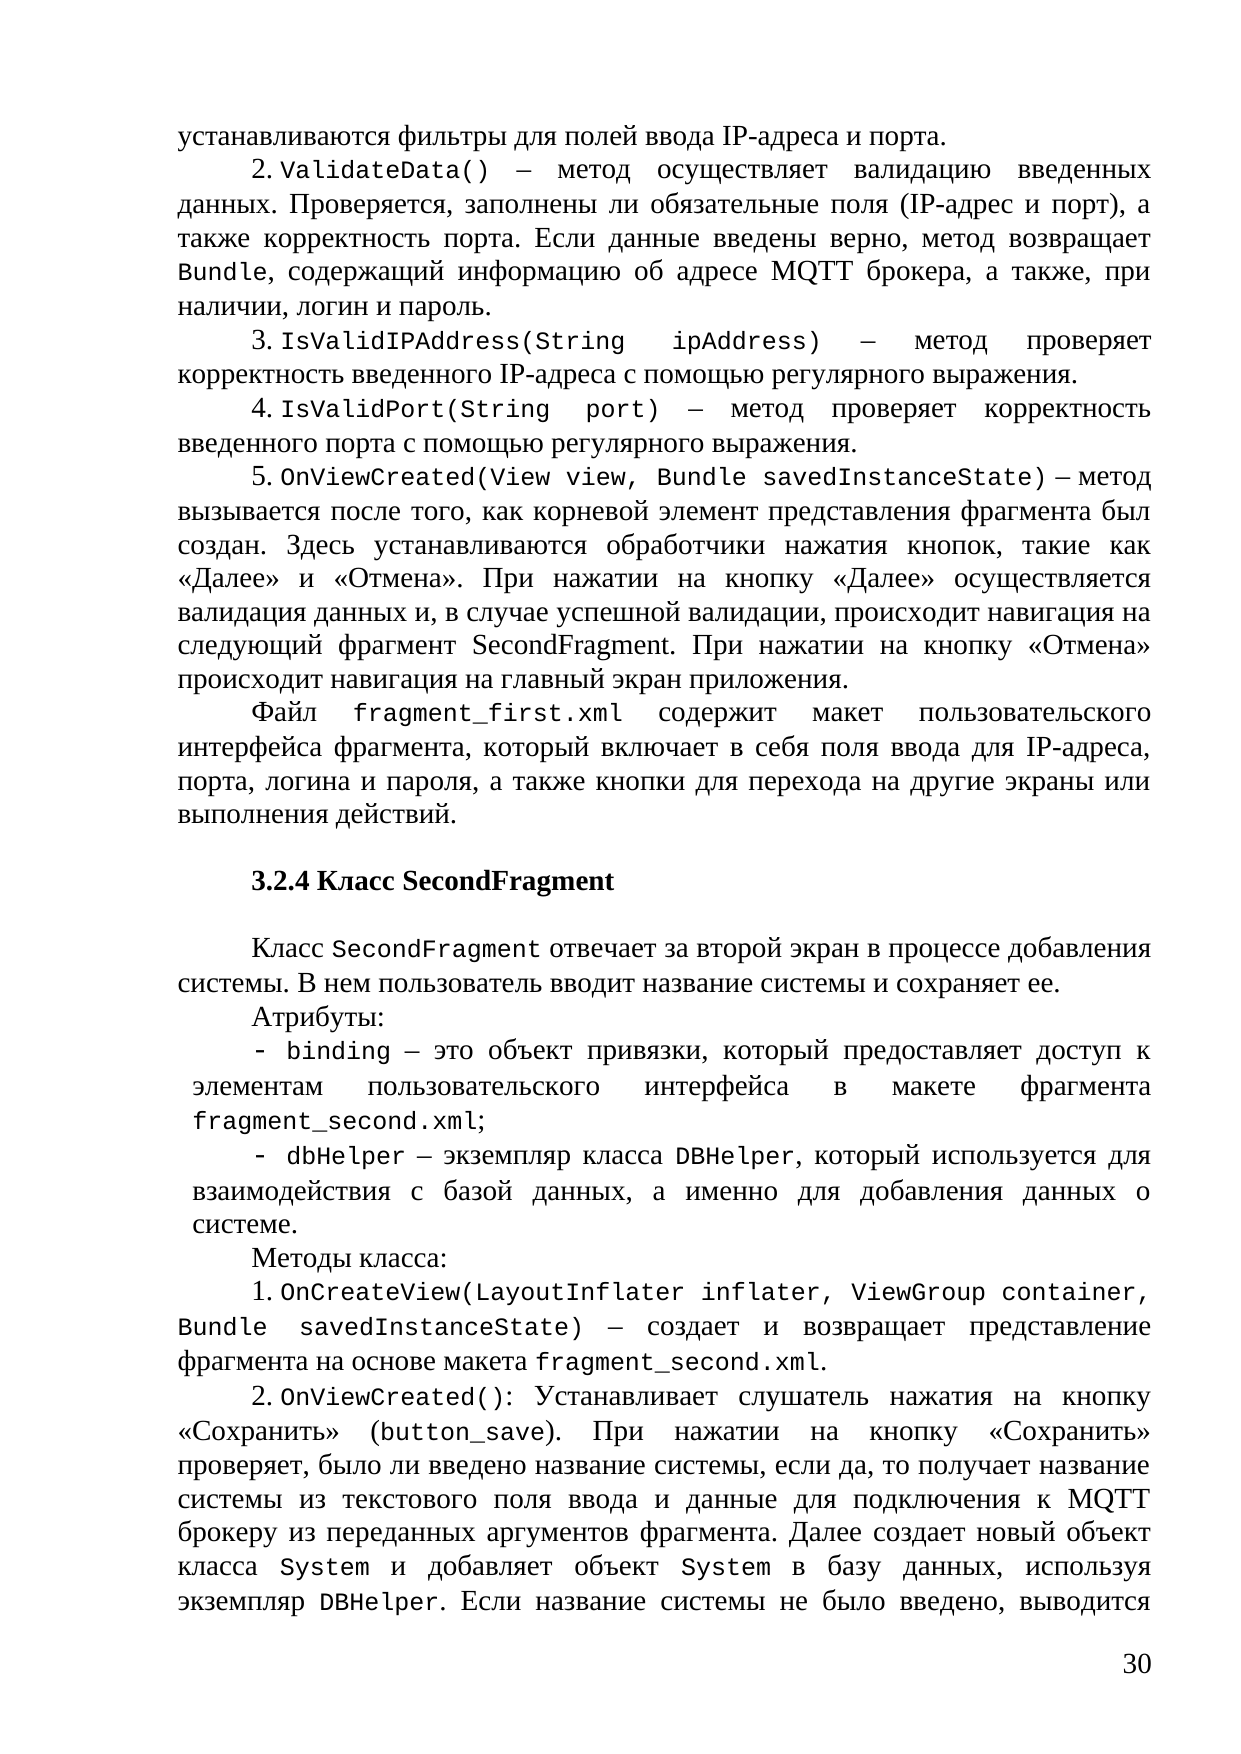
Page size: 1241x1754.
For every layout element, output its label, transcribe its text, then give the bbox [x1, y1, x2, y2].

text Класс SecondFragment отвечает за второй экран в процессе добавления системы. В нем пользователь вводит название системы и сохраняет ее. [177, 931, 1152, 999]
subtitle 3.2.4 Класс SecondFragment [177, 863, 1152, 897]
list Методы класса: [251, 1240, 1152, 1273]
list ValidateData() – метод осуществляет валидацию введенных данных. Проверяется, заполнены ли обязательные поля (IP-адрес и порт), а также корректность порта. Если данные введены верно, метод возвращает Bundle, содержащий информацию об адресе MQTT брокера, а также, при наличии, логин и пароль. [177, 152, 1152, 322]
list dbHelper – экземпляр класса DBHelper, который используется для взаимодействия с базой данных, а именно для добавления данных о системе. [192, 1137, 1152, 1240]
list OnViewCreated(View view, Bundle savedInstanceState) – метод вызывается после того, как корневой элемент представления фрагмента был создан. Здесь устанавливаются обработчики нажатия кнопок, такие как «Далее» и «Отмена». При нажатии на кнопку «Далее» осуществляется валидация данных и, в случае успешной валидации, происходит навигация на следующий фрагмент SecondFragment. При нажатии на кнопку «Отмена» происходит навигация на главный экран приложения. [177, 458, 1152, 694]
list binding – это объект привязки, который предоставляет доступ к элементам пользовательского интерфейса в макете фрагмента fragment_second.xml; [192, 1032, 1152, 1137]
text Атрибуты: [177, 999, 1152, 1032]
list IsValidIPAddress(String ipAddress) – метод проверяет корректность введенного IP-адреса с помощью регулярного выражения. [177, 322, 1152, 390]
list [177, 118, 1152, 152]
list OnCreateView(LayoutInflater inflater, ViewGroup container, Bundle savedInstanceState) – cоздает и возвращает представление фрагмента на основе макета fragment_second.xml. [177, 1273, 1152, 1378]
list IsValidPort(String port) – метод проверяет корректность введенного порта с помощью регулярного выражения. [177, 390, 1152, 458]
text Файл fragment_first.xml содержит макет пользовательского интерфейса фрагмента, который включает в себя поля ввода для IP-адреса, порта, логина и пароля, а также кнопки для перехода на другие экраны или выполнения действий. [177, 694, 1152, 830]
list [177, 1378, 1152, 1618]
